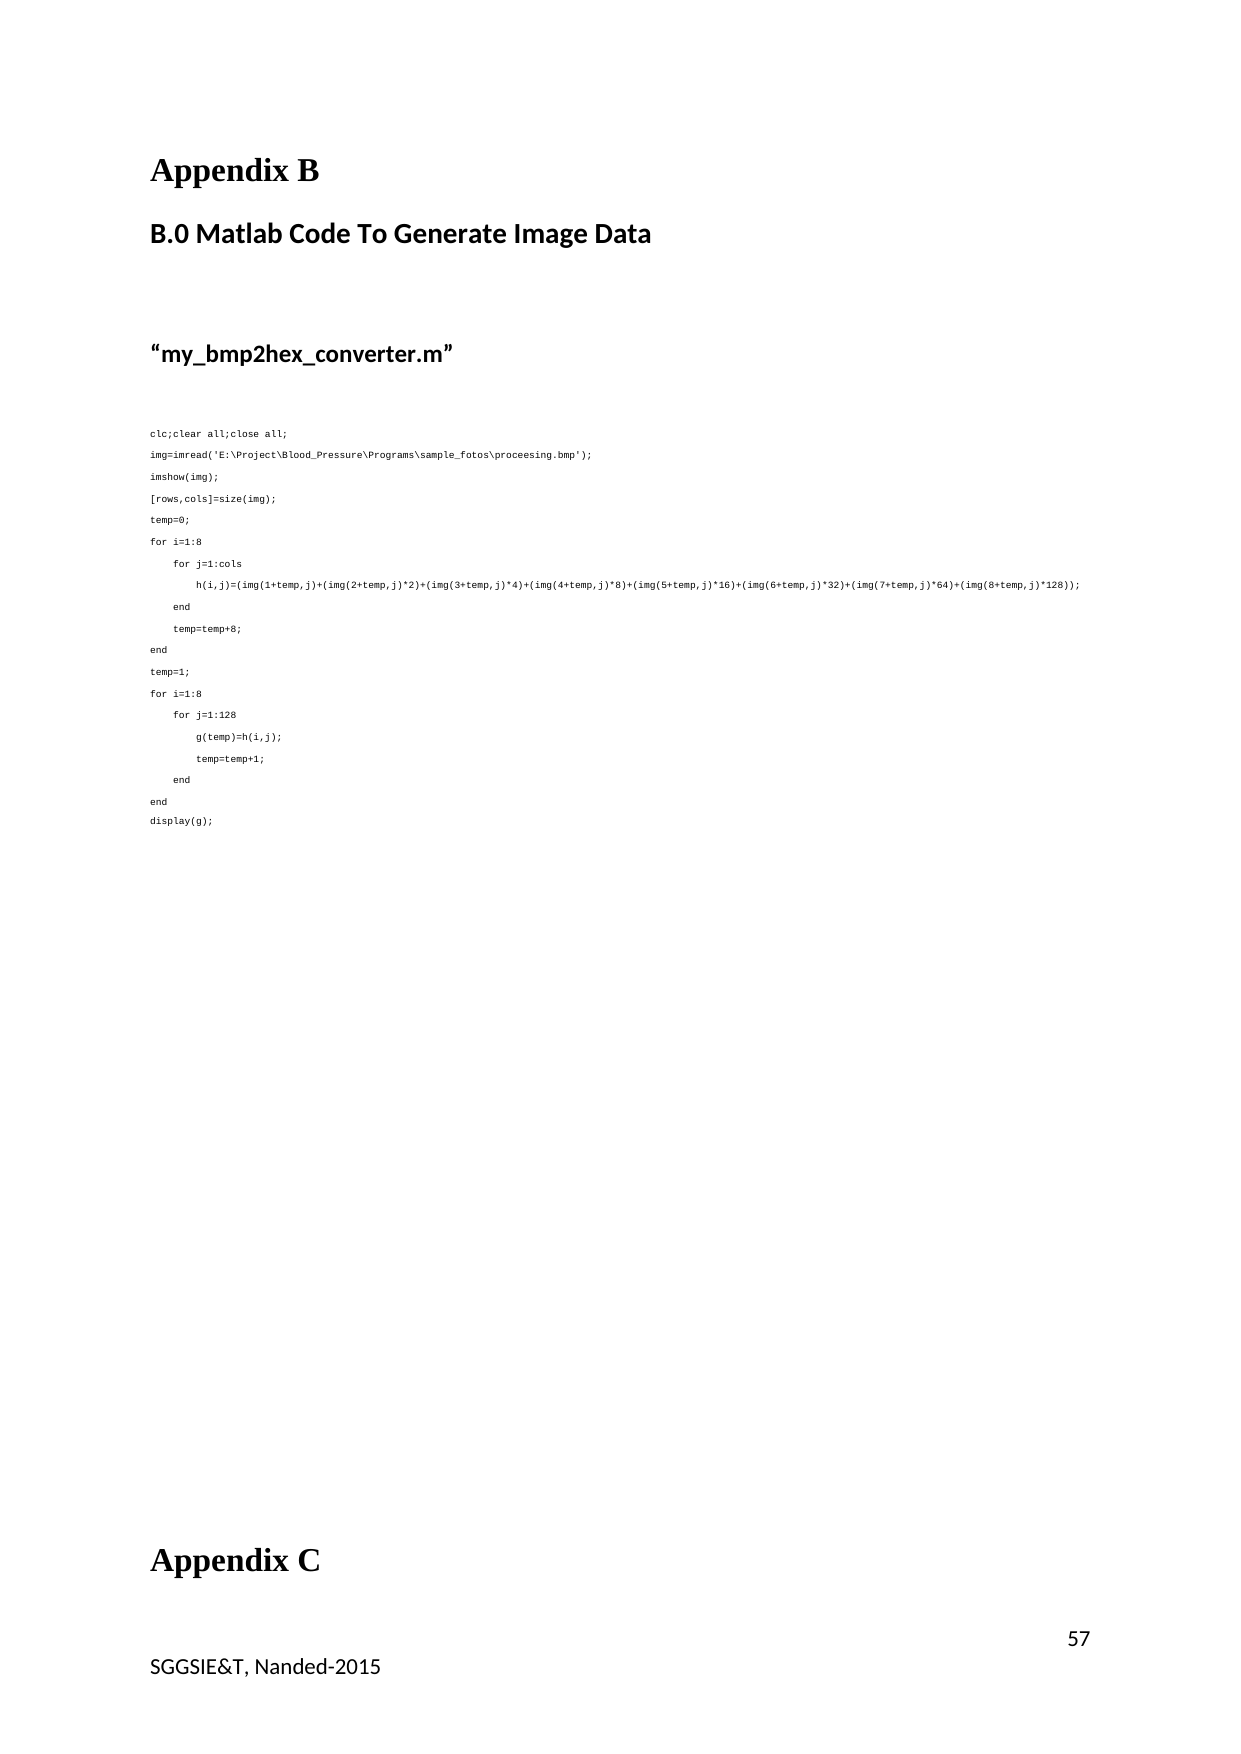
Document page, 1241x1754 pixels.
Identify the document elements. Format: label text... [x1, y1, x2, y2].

text imshow(img); [150, 473, 1090, 491]
text temp=temp+8; [150, 624, 1090, 643]
text clc;clear all;close all; [150, 429, 1090, 448]
text g(temp)=h(i,j); [150, 733, 1090, 751]
text end [150, 603, 1090, 621]
text h(i,j)=(img(1+temp,j)+(img(2+temp,j)*2)+(img(3+temp,j)*4)+(img(4+temp,j)*8)+(img(5+temp,j)*16)+(img(6+temp,j)*32)+(img(7+temp,j)*64)+(img(8+temp,j)*128)); [150, 581, 1090, 600]
text end [150, 646, 1090, 665]
text display(g); [150, 816, 1090, 835]
text Appendix B [150, 150, 1090, 188]
text end [150, 776, 1090, 795]
text img=imread('E:\Project\Blood_Pressure\Programs\sample_fotos\proceesing.bmp'); [150, 451, 1090, 470]
text temp=1; [150, 668, 1090, 686]
text end [150, 798, 1090, 816]
text temp=0; [150, 516, 1090, 535]
text B.0 Matlab Code To Generate Image Data [150, 215, 1090, 251]
text Appendix C [150, 1540, 1090, 1579]
text temp=temp+1; [150, 754, 1090, 773]
text [rows,cols]=size(img); [150, 494, 1090, 513]
text for i=1:8 [150, 689, 1090, 708]
text “my_bmp2hex_converter.m” [150, 338, 1090, 369]
text for j=1:cols [150, 559, 1090, 578]
text for j=1:128 [150, 711, 1090, 730]
text for i=1:8 [150, 538, 1090, 556]
